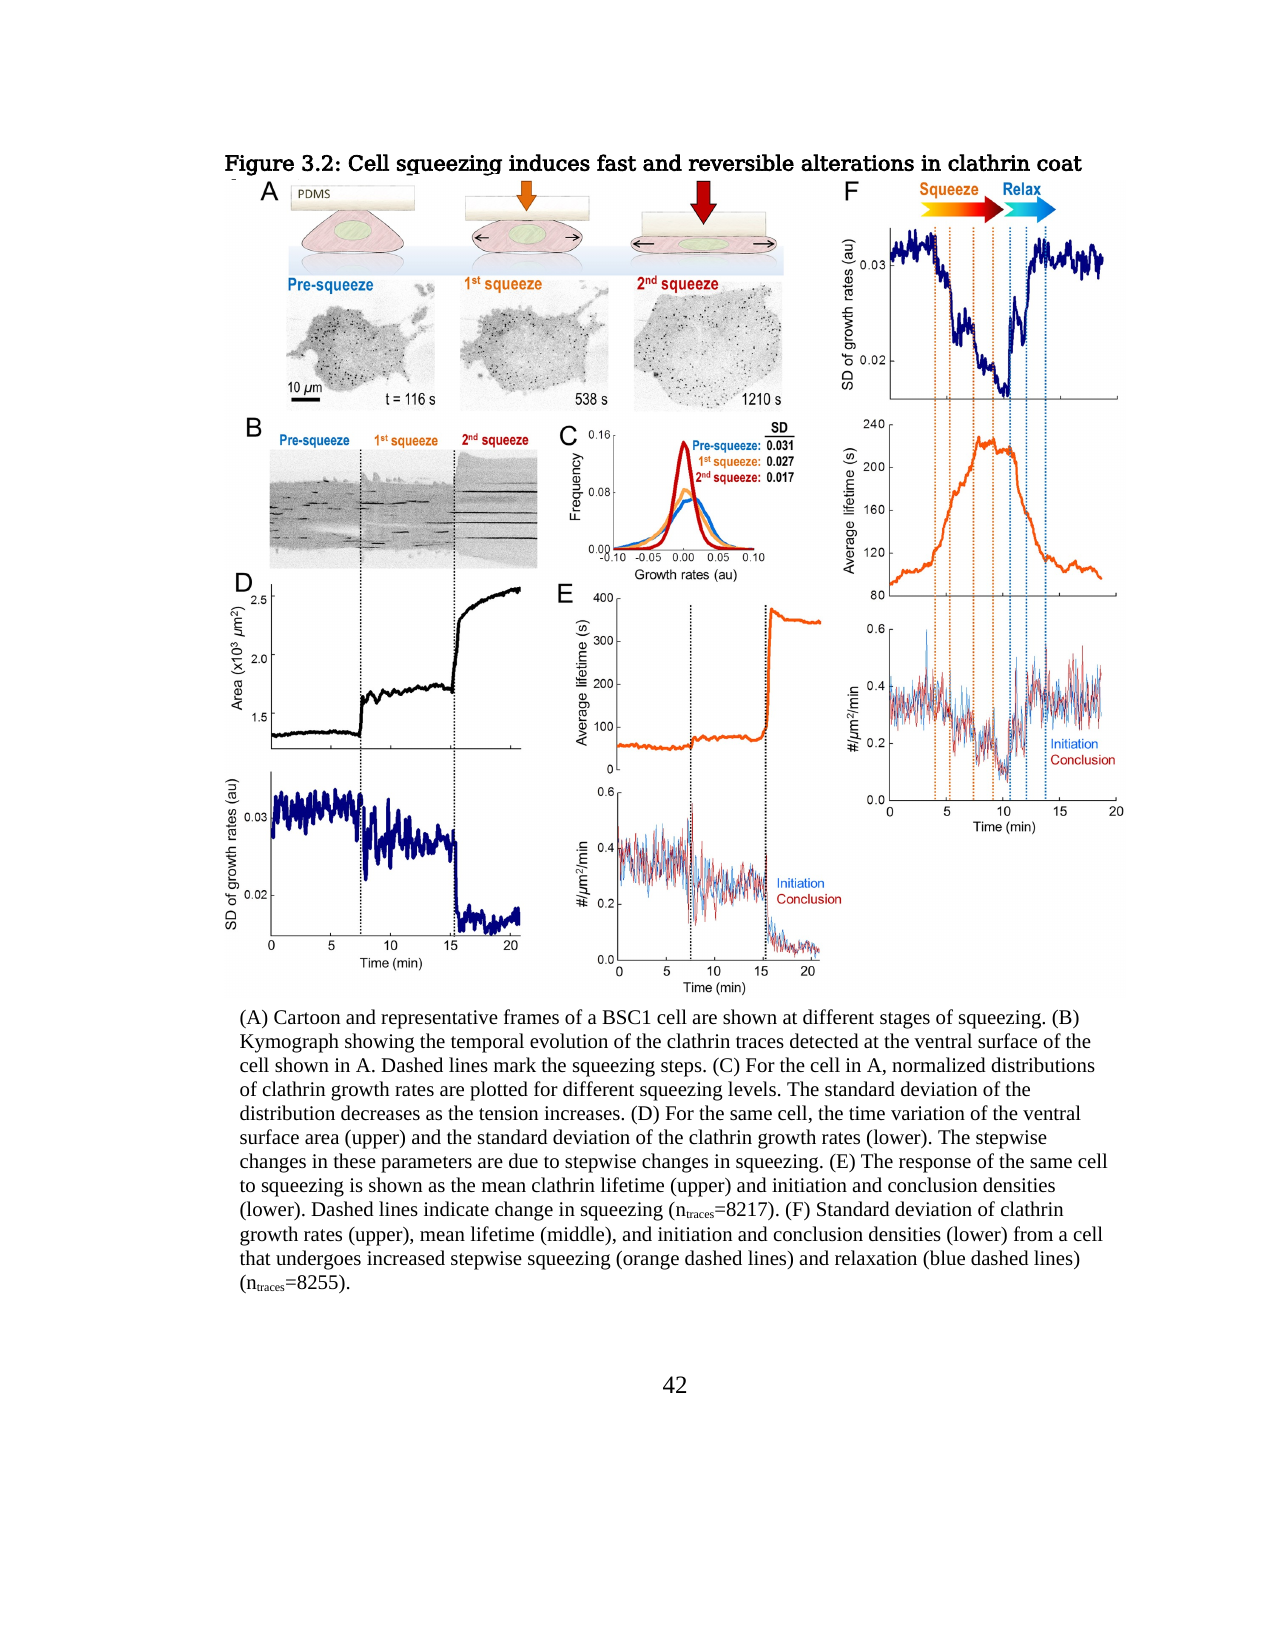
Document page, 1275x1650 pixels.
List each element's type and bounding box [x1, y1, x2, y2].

picture [224, 180, 1126, 997]
